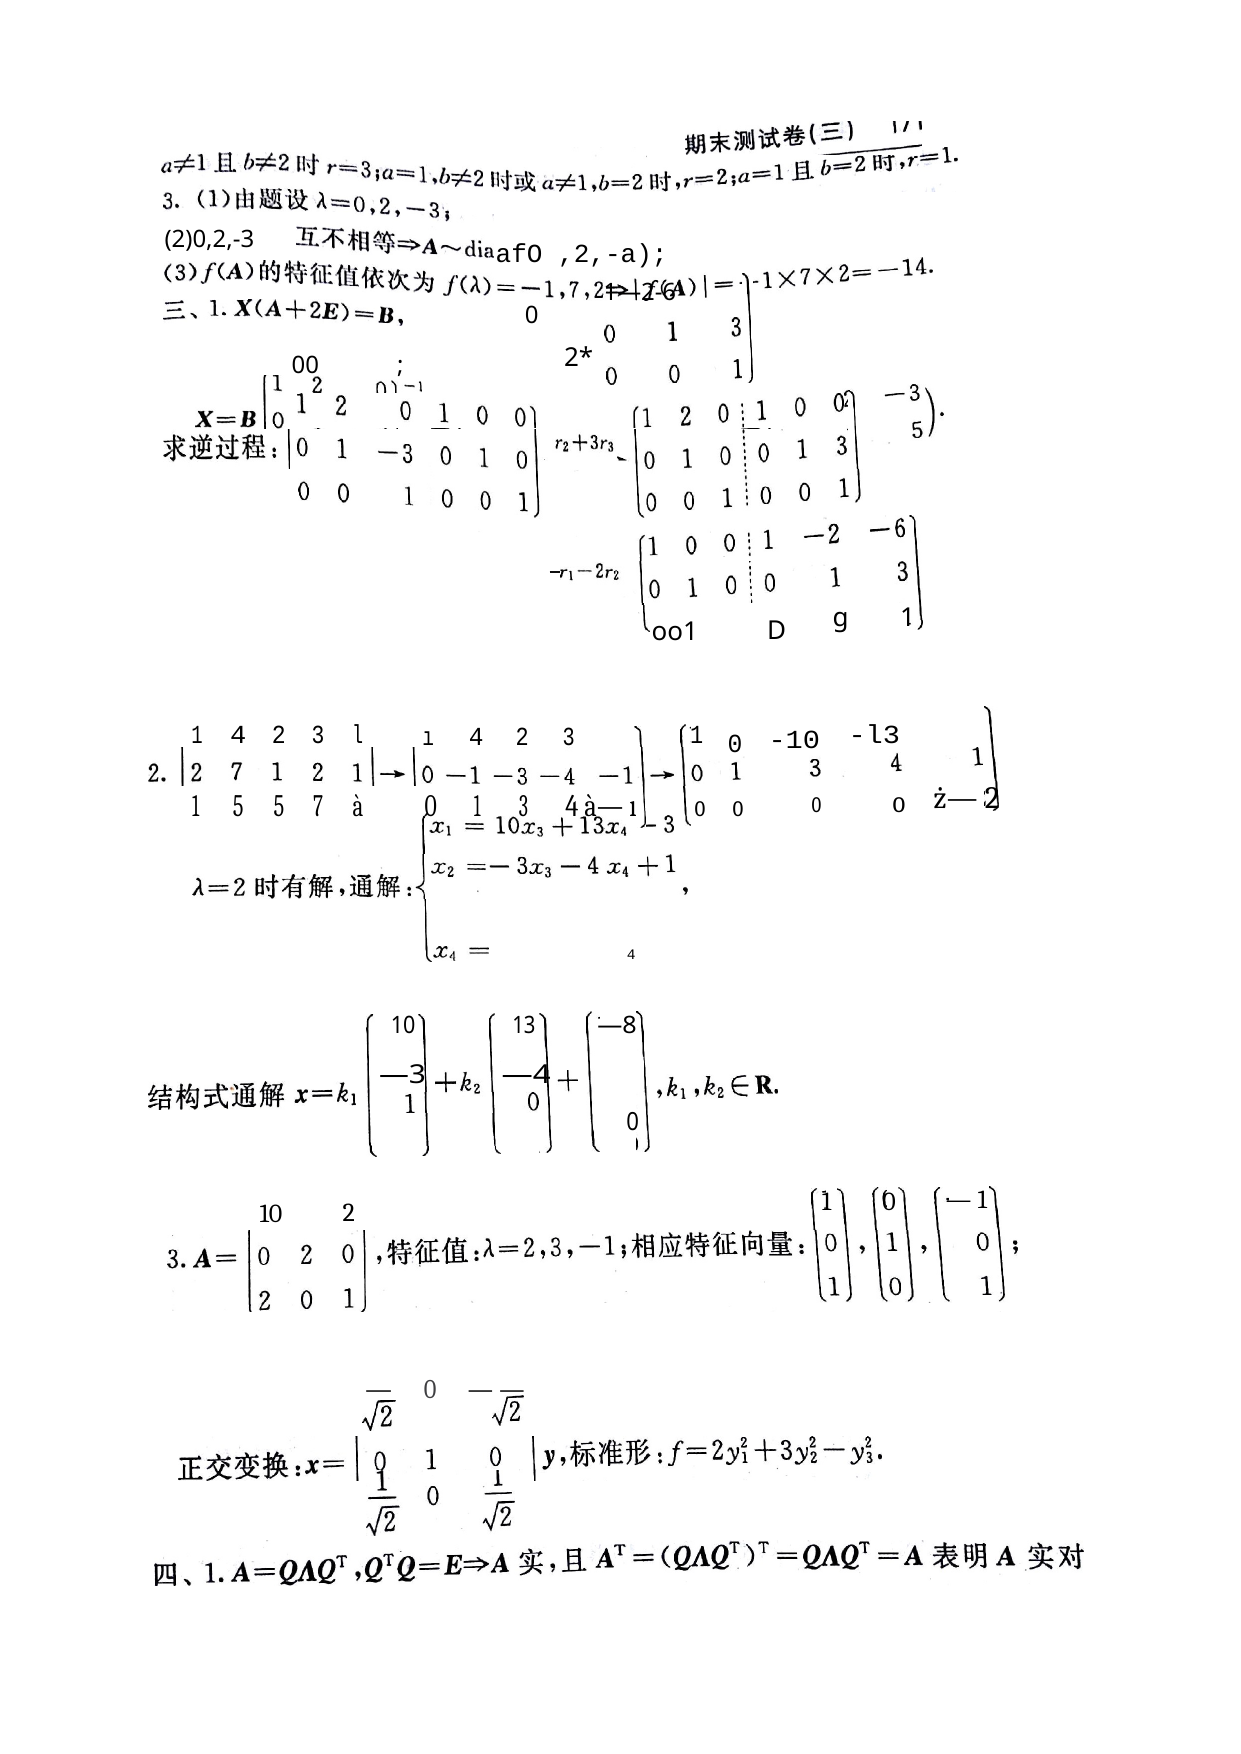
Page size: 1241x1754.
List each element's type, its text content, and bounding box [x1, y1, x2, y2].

picture [909, 747, 983, 786]
table_header 0 -10 -l3 [716, 722, 909, 771]
picture [491, 121, 958, 192]
picture [418, 1040, 429, 1056]
picture [366, 1014, 377, 1157]
table_cell o [716, 771, 778, 835]
picture [405, 1092, 578, 1156]
picture [148, 747, 187, 786]
picture [586, 1092, 600, 1152]
text — 0 — — [365, 1374, 1096, 1405]
picture [226, 260, 434, 293]
table_header 3 [299, 722, 338, 771]
picture [636, 1092, 650, 1152]
table_header l [338, 722, 392, 771]
picture [362, 1400, 396, 1431]
table_cell 1 [187, 771, 216, 835]
picture [657, 1074, 778, 1099]
table_header 4 [452, 722, 499, 771]
table_cell 5 [216, 771, 259, 835]
picture [852, 257, 933, 278]
table_cell o o [778, 771, 909, 835]
picture [604, 317, 741, 343]
picture [161, 152, 494, 259]
picture [489, 1040, 501, 1056]
picture [909, 515, 923, 630]
picture [163, 264, 944, 632]
picture [167, 1186, 1018, 1312]
picture [433, 946, 489, 961]
table_header 1 [187, 722, 216, 771]
picture [492, 1405, 524, 1426]
table_cell 3 [499, 771, 546, 835]
table_cell 1 [452, 771, 499, 835]
text 0 [623, 1103, 642, 1137]
picture [164, 261, 225, 284]
table_header 3 [546, 722, 662, 771]
table_header 2 [499, 722, 546, 771]
table_cell o [663, 771, 716, 835]
text 10 13 —8 [391, 1007, 1096, 1040]
table_header 2 [259, 722, 298, 771]
table_cell 4 à— ı [546, 771, 662, 835]
table_cell à [338, 771, 392, 835]
picture [163, 299, 403, 326]
picture [154, 1540, 1084, 1586]
picture [539, 1040, 552, 1056]
table_header ı [393, 722, 452, 771]
table_header 4 [216, 722, 259, 771]
picture [586, 1040, 600, 1056]
text —3 —4 [379, 1056, 1096, 1092]
picture [148, 1081, 356, 1110]
table_cell 7 [299, 771, 338, 835]
picture [984, 706, 999, 811]
table_header 1 [663, 722, 716, 771]
table_cell 5 [259, 771, 298, 835]
picture [178, 1436, 882, 1536]
table_cell 0 [393, 771, 452, 835]
picture [192, 815, 688, 962]
picture [636, 1040, 650, 1056]
